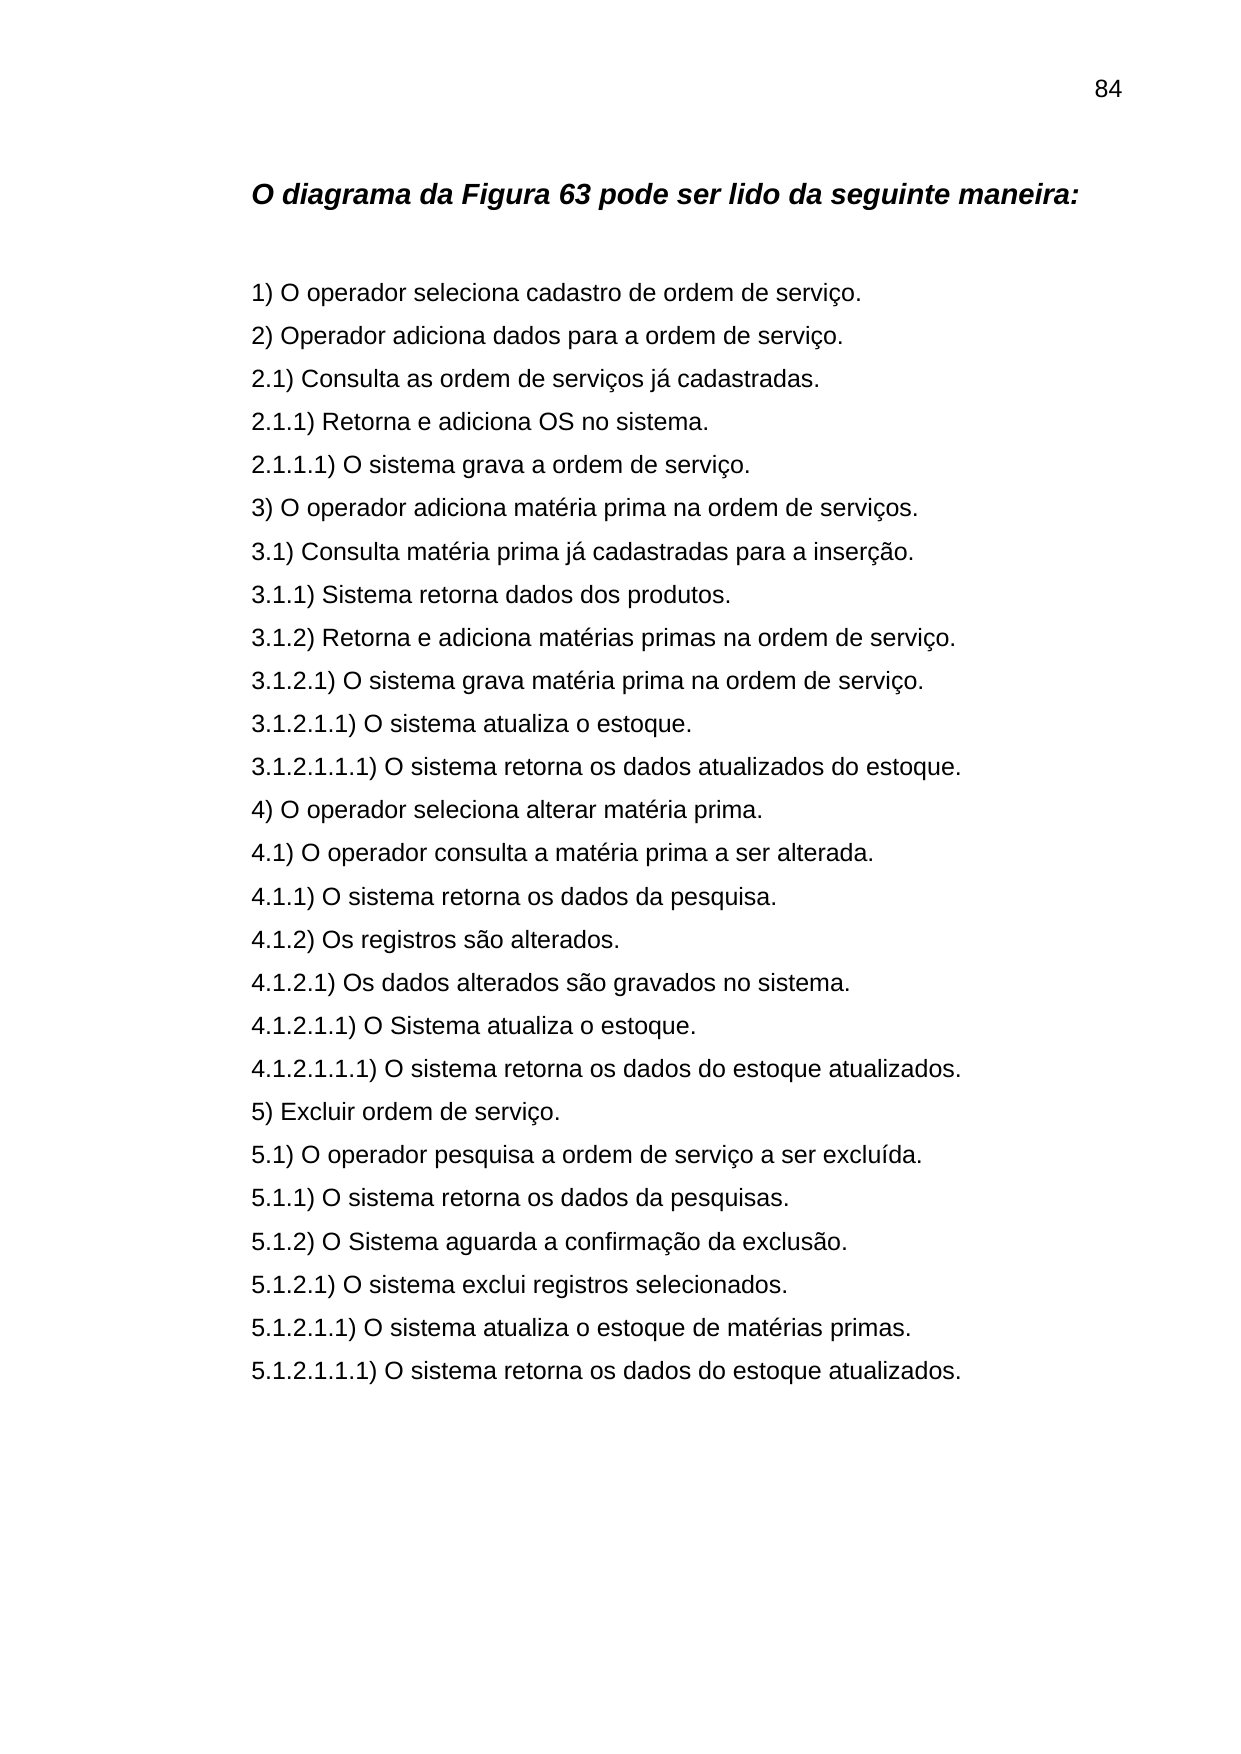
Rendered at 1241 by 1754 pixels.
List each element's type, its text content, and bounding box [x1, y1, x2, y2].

text 2.1.1.1) O sistema grava a ordem de serviço. [177, 450, 1122, 479]
text 5) Excluir ordem de serviço. [177, 1097, 1122, 1126]
text 2) Operador adiciona dados para a ordem de serviço. [177, 321, 1122, 350]
text 5.1.2) O Sistema aguarda a confirmação da exclusão. [177, 1227, 1122, 1255]
text 4.1.2.1.1) O Sistema atualiza o estoque. [177, 1011, 1122, 1040]
text 4.1.1) O sistema retorna os dados da pesquisa. [177, 882, 1122, 910]
text 5.1.2.1) O sistema exclui registros selecionados. [177, 1270, 1122, 1298]
text 1) O operador seleciona cadastro de ordem de serviço. [177, 278, 1122, 307]
text O diagrama da Figura 63 pode ser lido da seguinte maneira: [177, 177, 1122, 211]
text 2.1) Consulta as ordem de serviços já cadastradas. [177, 364, 1122, 393]
text 2.1.1) Retorna e adiciona OS no sistema. [177, 407, 1122, 436]
text 4.1.2) Os registros são alterados. [177, 925, 1122, 953]
text 4.1.2.1) Os dados alterados são gravados no sistema. [177, 968, 1122, 997]
text 5.1.1) O sistema retorna os dados da pesquisas. [177, 1183, 1122, 1212]
text 4.1.2.1.1.1) O sistema retorna os dados do estoque atualizados. [177, 1054, 1122, 1083]
text 5.1.2.1.1) O sistema atualiza o estoque de matérias primas. [177, 1313, 1122, 1342]
text 3.1) Consulta matéria prima já cadastradas para a inserção. [177, 537, 1122, 565]
text 3.1.2.1) O sistema grava matéria prima na ordem de serviço. [177, 666, 1122, 695]
text 4) O operador seleciona alterar matéria prima. [177, 795, 1122, 824]
text 4.1) O operador consulta a matéria prima a ser alterada. [177, 838, 1122, 867]
text 3.1.2) Retorna e adiciona matérias primas na ordem de serviço. [177, 623, 1122, 652]
text 3.1.2.1.1.1) O sistema retorna os dados atualizados do estoque. [177, 752, 1122, 781]
text 5.1) O operador pesquisa a ordem de serviço a ser excluída. [177, 1140, 1122, 1169]
text 3.1.1) Sistema retorna dados dos produtos. [177, 580, 1122, 608]
text 5.1.2.1.1.1) O sistema retorna os dados do estoque atualizados. [177, 1356, 1122, 1385]
text 3.1.2.1.1) O sistema atualiza o estoque. [177, 709, 1122, 738]
text 3) O operador adiciona matéria prima na ordem de serviços. [177, 493, 1122, 522]
